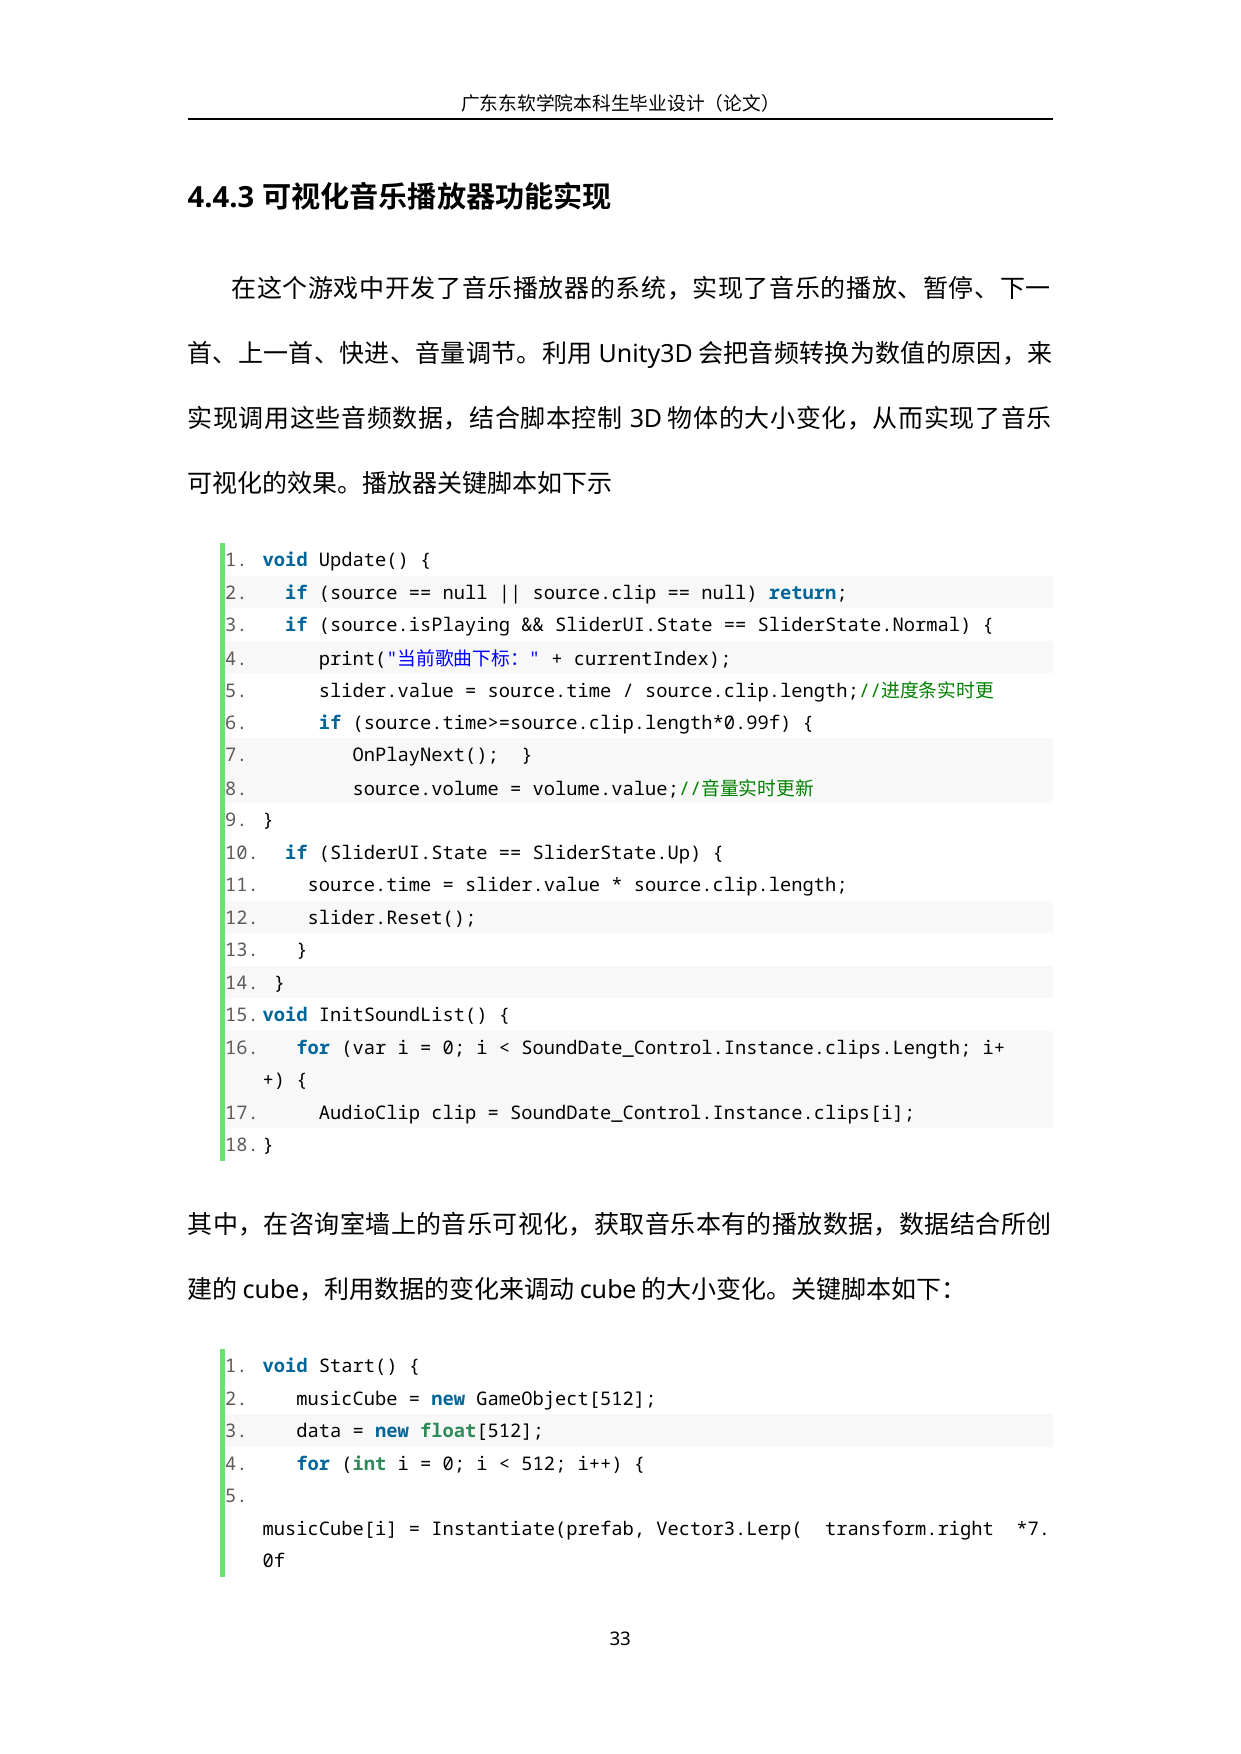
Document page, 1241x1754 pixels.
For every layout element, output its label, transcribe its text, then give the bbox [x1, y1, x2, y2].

list musicCube = new GameObject[512]; [225, 1382, 1053, 1414]
list } [225, 803, 1053, 836]
list OnPlayNext(); } [225, 738, 1053, 771]
list } [225, 966, 1053, 998]
list print("当前歌曲下标：" + currentIndex); [225, 641, 1053, 673]
list } [225, 1128, 1053, 1161]
list } [225, 933, 1053, 966]
list AudioClip clip = SoundDate_Control.Instance.clips[i]; [225, 1096, 1053, 1128]
list slider.value = source.time / source.clip.length;//进度条实时更 [225, 673, 1053, 706]
list source.volume = volume.value;//音量实时更新 [225, 771, 1053, 803]
list data = new float[512]; [225, 1414, 1053, 1447]
list slider.Reset(); [225, 901, 1053, 933]
list void Start() { [225, 1349, 1053, 1382]
list if (SliderUI.State == SliderState.Up) { [225, 836, 1053, 868]
list musicCube[i] = Instantiate(prefab, Vector3.Lerp( transform.right *7.0f [225, 1479, 1053, 1577]
list if (source.isPlaying && SliderUI.State == SliderState.Normal) { [225, 608, 1053, 641]
list for (int i = 0; i < 512; i++) { [225, 1447, 1053, 1479]
text 在这个游戏中开发了音乐播放器的系统，实现了音乐的播放、暂停、下一首、上一首、快进、音量调节。利用Unity3D会把音频转换为数值的原因，来实现调用这些音频数据，结合脚本控制3D物体的大小变化，从而实现了音乐可视化的效果。播放器关键脚本如下示 [187, 254, 1053, 514]
subtitle 4.4.3 可视化音乐播放器功能实现 [187, 162, 1053, 227]
text 其中，在咨询室墙上的音乐可视化，获取音乐本有的播放数据，数据结合所创建的cube，利用数据的变化来调动cube的大小变化。关键脚本如下： [187, 1190, 1053, 1320]
list void InitSoundList() { [225, 998, 1053, 1031]
list for (var i = 0; i < SoundDate_Control.Instance.clips.Length; i++) { [225, 1031, 1053, 1096]
list void Update() { [225, 543, 1053, 576]
list if (source == null || source.clip == null) return; [225, 576, 1053, 608]
list source.time = slider.value * source.clip.length; [225, 868, 1053, 901]
list if (source.time>=source.clip.length*0.99f) { [225, 706, 1053, 738]
